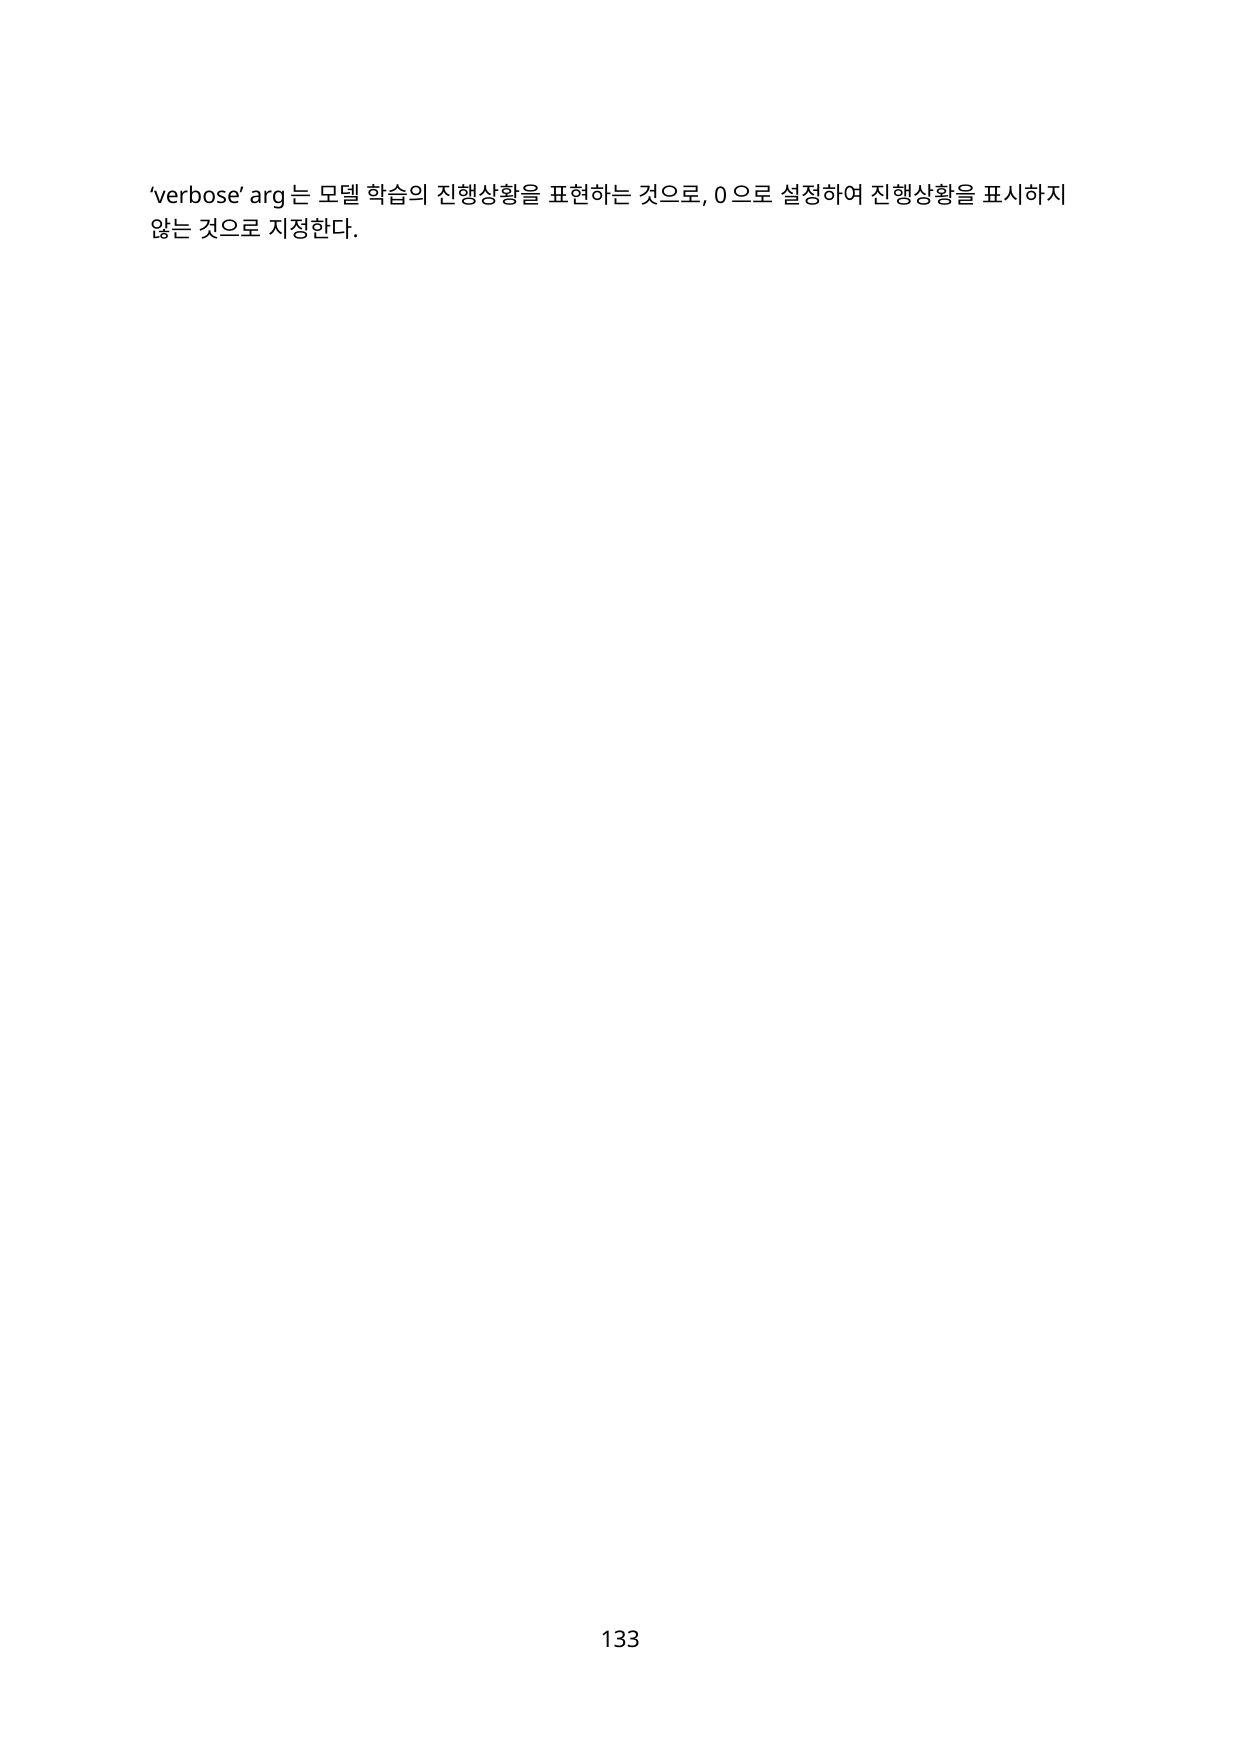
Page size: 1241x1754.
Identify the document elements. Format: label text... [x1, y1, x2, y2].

text ‘verbose’ arg는 모델 학습의 진행상황을 표현하는 것으로, 0으로 설정하여 진행상황을 표시하지 않는 것으로 지정한다. [150, 177, 1090, 244]
